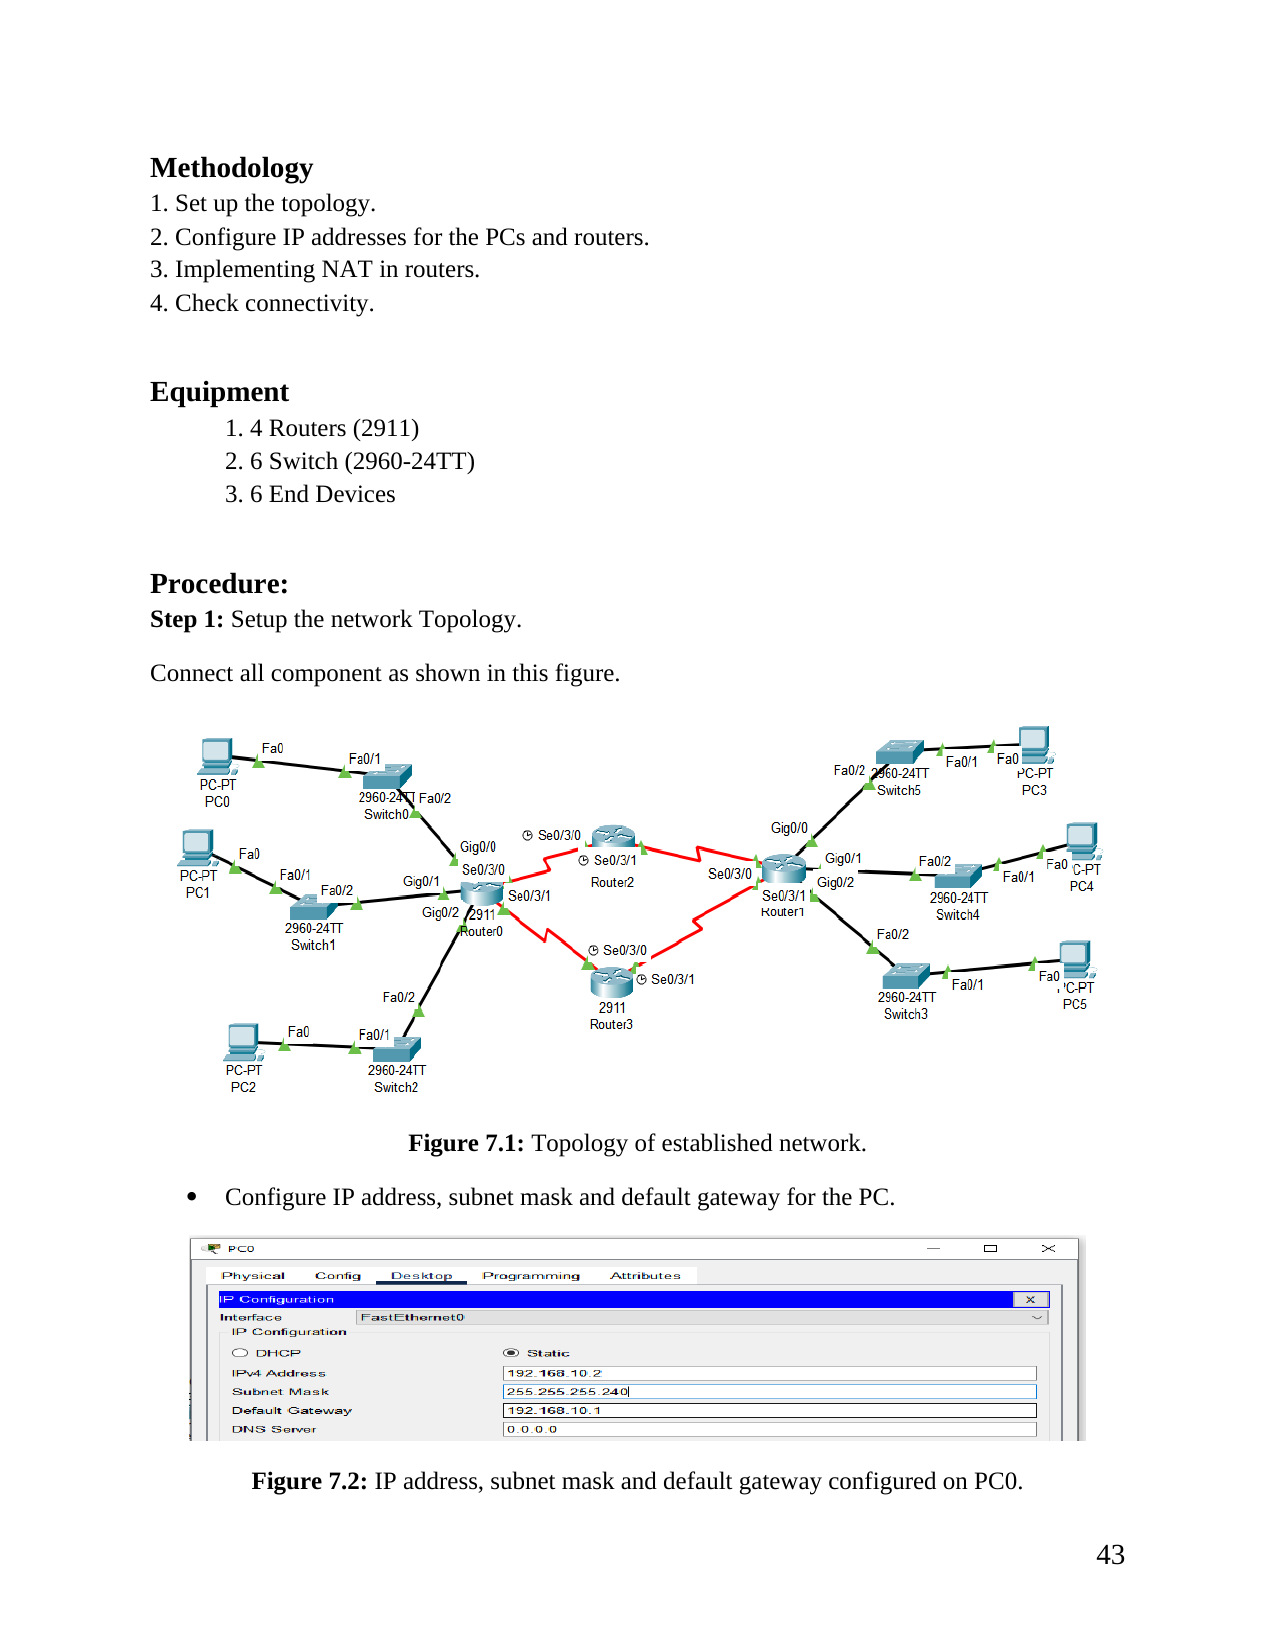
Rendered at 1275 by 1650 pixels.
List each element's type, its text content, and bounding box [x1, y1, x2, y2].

text 2. 6 Switch (2960-24TT) [150, 446, 1125, 475]
text 4. Check connectivity. [150, 288, 1125, 316]
text Figure 7.2: IP address, subnet mask and default gateway configured on PC0. [150, 1466, 1125, 1494]
text Connect all component as shown in this figure. [150, 658, 1125, 690]
text 2. Configure IP addresses for the PCs and routers. [150, 222, 1125, 250]
picture [150, 690, 1127, 1103]
picture [189, 1235, 1086, 1441]
list Configure IP address, subnet mask and default gateway for the PC. [187, 1182, 1125, 1210]
text 3. 6 End Devices [150, 479, 1125, 508]
text 1. 4 Routers (2911) [150, 413, 1125, 442]
text 1. Set up the topology. [150, 188, 1125, 217]
text Methodology [150, 150, 1125, 183]
text Figure 7.1: Topology of established network. [150, 1128, 1125, 1157]
text 3. Implementing NAT in routers. [150, 254, 1125, 283]
text Procedure: Step 1: Setup the network Topology. [150, 566, 1125, 632]
text Equipment [150, 374, 1125, 408]
